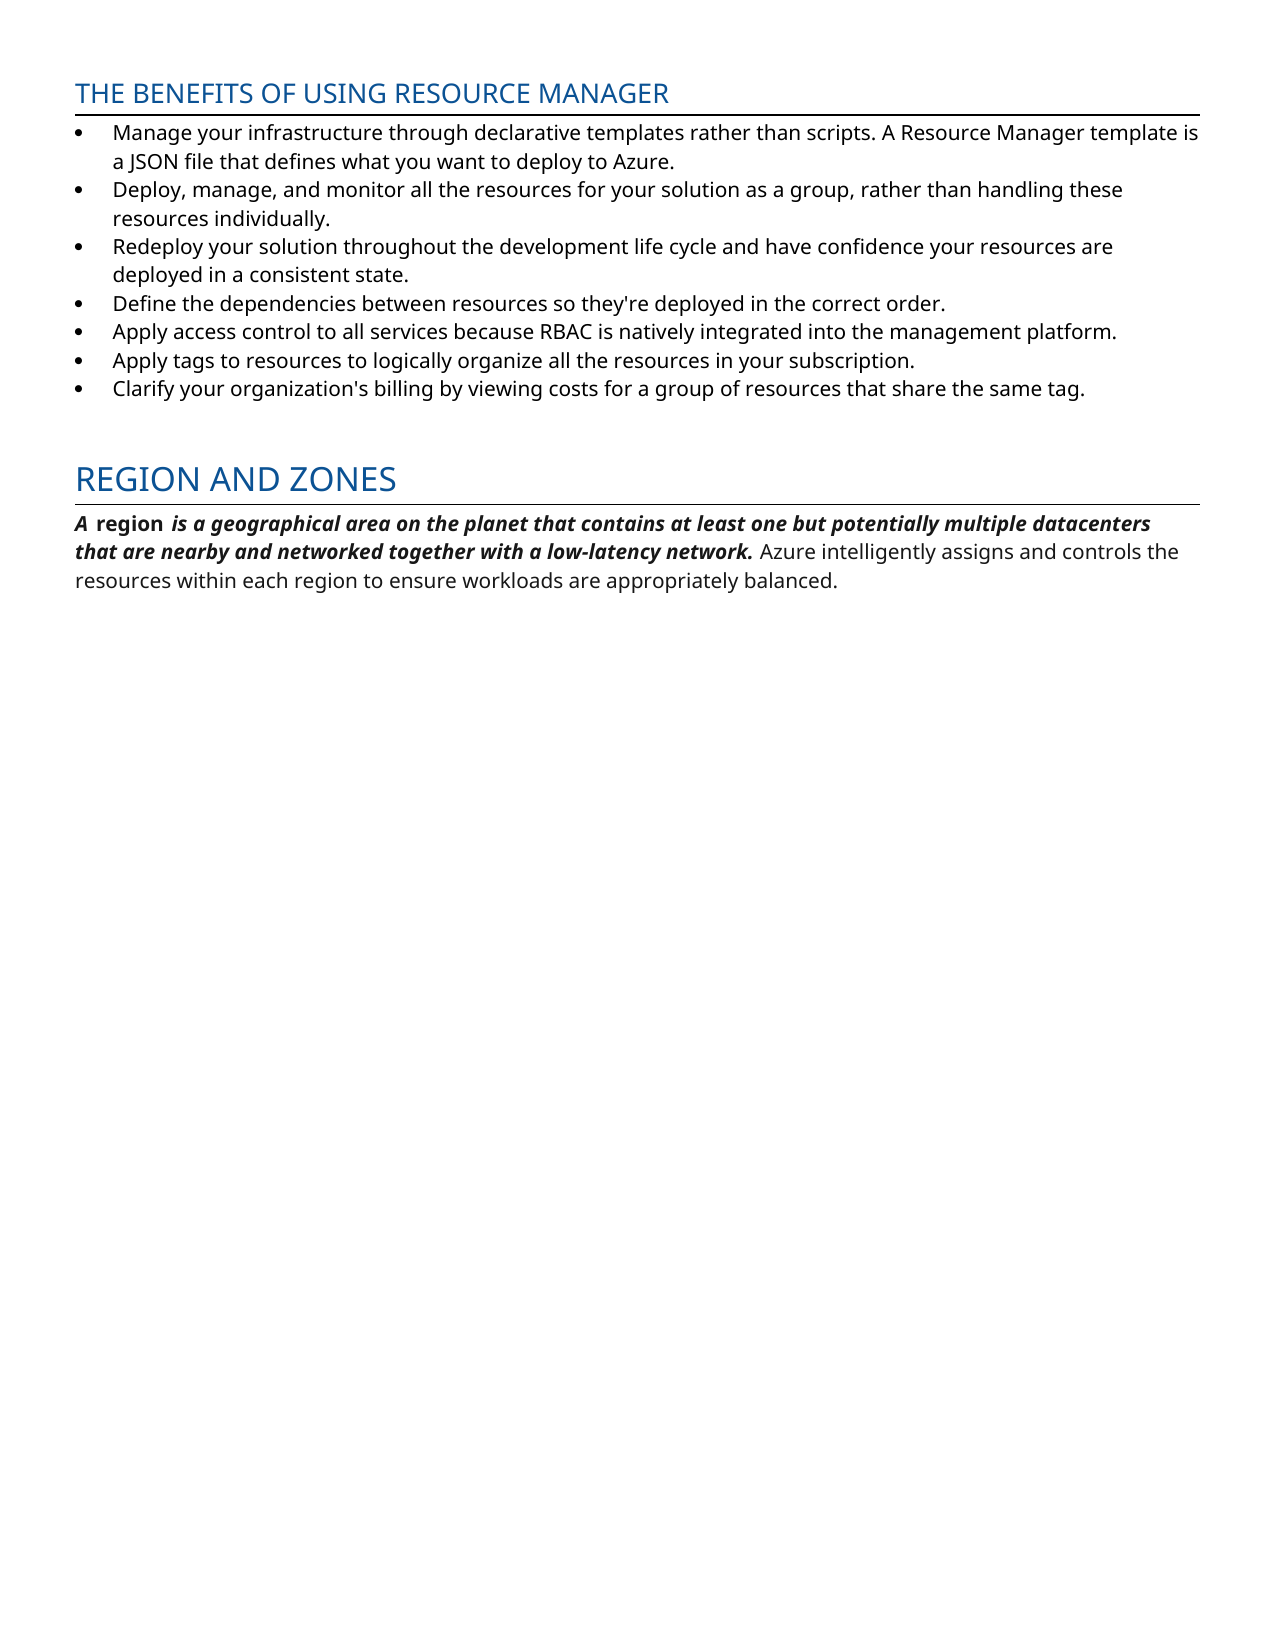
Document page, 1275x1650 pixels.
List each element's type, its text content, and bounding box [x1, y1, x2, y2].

list Redeploy your solution throughout the development life cycle and have confidence your resources are deployed in a consistent state. [75, 232, 1200, 289]
list Deploy, manage, and monitor all the resources for your solution as a group, rather than handling these resources individually. [75, 175, 1200, 232]
text A region is a geographical area on the planet that contains at least one but potentially multiple datacenters that are nearby and networked together with a low-latency network. Azure intelligently assigns and controls the resources within each region to ensure workloads are appropriately balanced. [839, 509, 1200, 594]
list Apply tags to resources to logically organize all the resources in your subscription. [75, 346, 1200, 374]
subtitle THE BENEFITS OF USING RESOURCE MANAGER [75, 75, 1200, 114]
list Clarify your organization's billing by viewing costs for a group of resources that share the same tag. [75, 374, 1200, 403]
list Define the dependencies between resources so they're deployed in the correct order. [75, 289, 1200, 317]
subtitle REGION AND ZONES [75, 456, 1200, 504]
list Apply access control to all services because RBAC is natively integrated into the management platform. [75, 317, 1200, 346]
list Manage your infrastructure through declarative templates rather than scripts. A Resource Manager template is a JSON file that defines what you want to deploy to Azure. [75, 118, 1200, 175]
